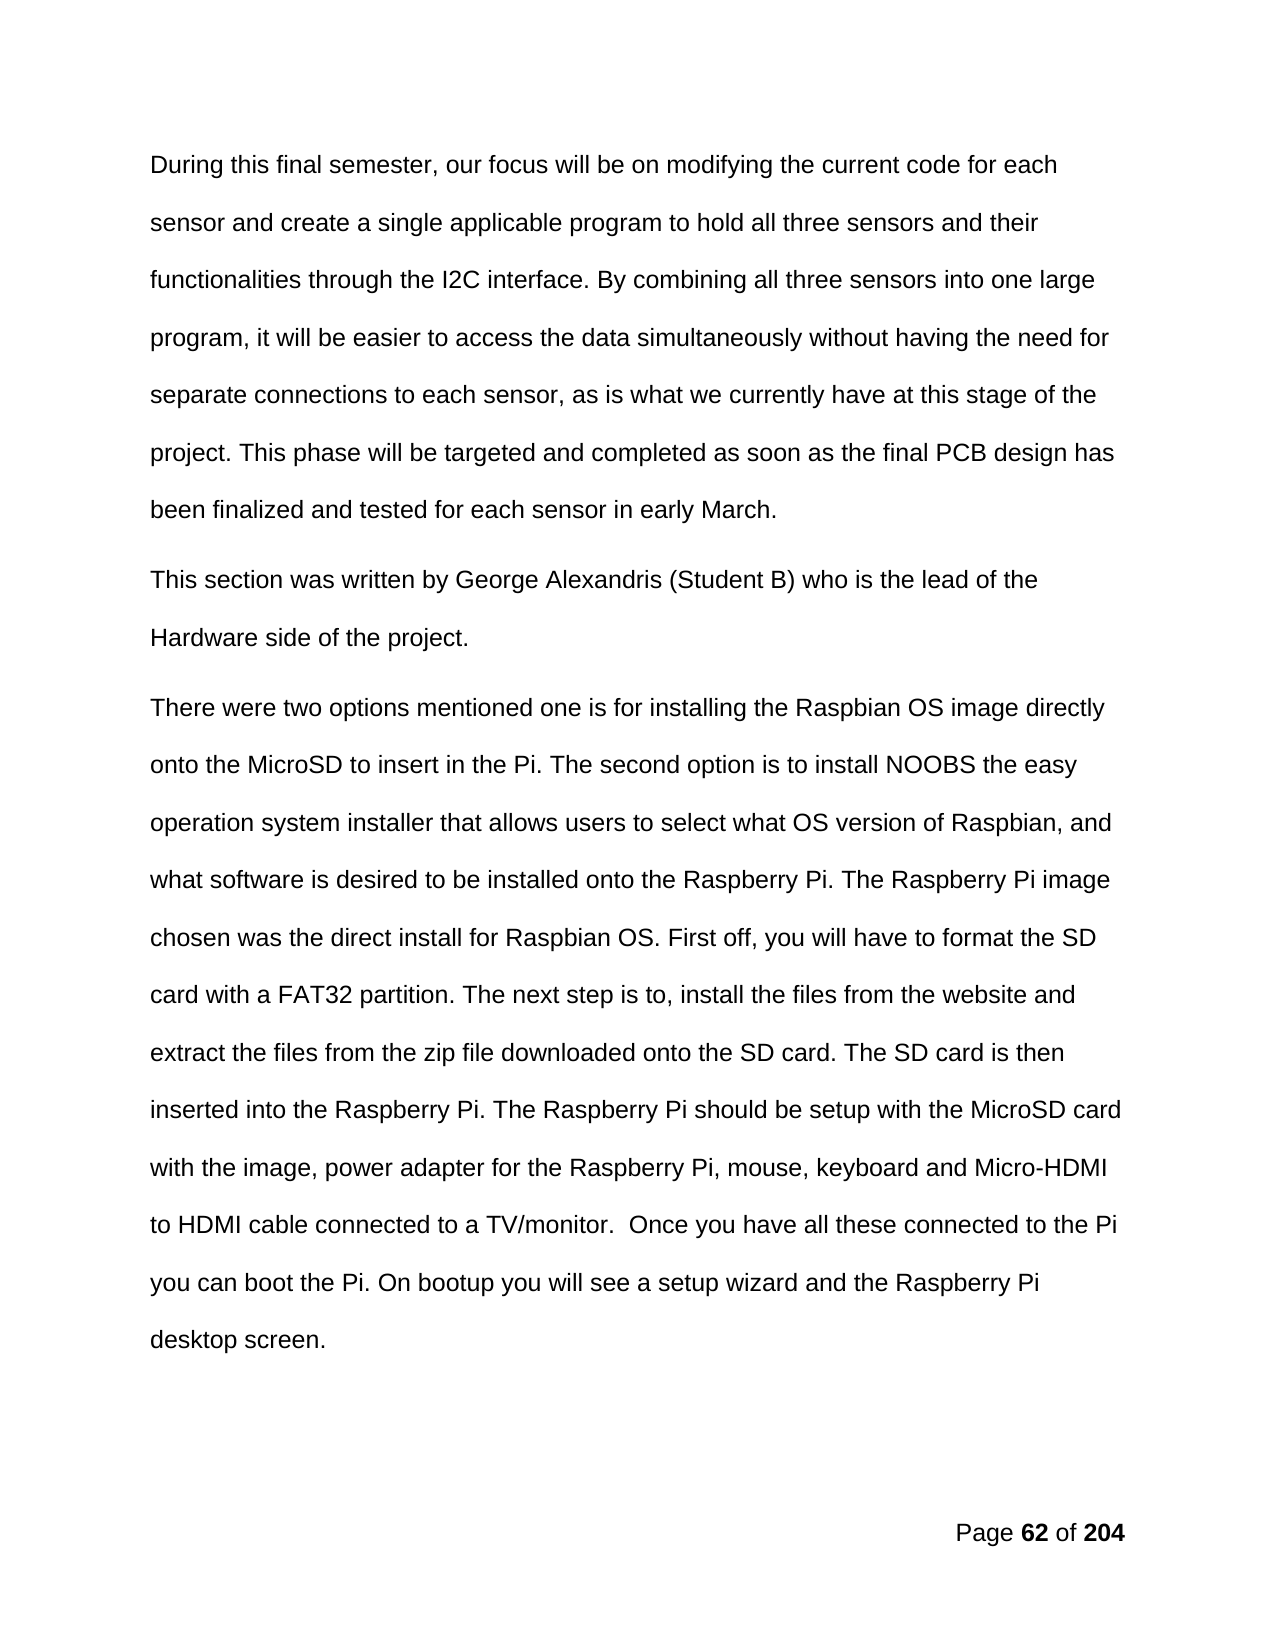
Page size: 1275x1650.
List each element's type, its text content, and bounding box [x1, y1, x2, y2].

text During this final semester, our focus will be on modifying the current code for each sensor and create a single applicable program to hold all three sensors and their functionalities through the I2C interface. By combining all three sensors into one large program, it will be easier to access the data simultaneously without having the need for separate connections to each sensor, as is what we currently have at this stage of the project. This phase will be targeted and completed as soon as the final PCB design has been finalized and tested for each sensor in early March. [150, 150, 1125, 524]
text This section was written by George Alexandris (Student B) who is the lead of the Hardware side of the project. [150, 565, 1125, 651]
text There were two options mentioned one is for installing the Raspbian OS image directly onto the MicroSD to insert in the Pi. The second option is to install NOOBS the easy operation system installer that allows users to select what OS version of Raspbian, and what software is desired to be installed onto the Raspberry Pi. The Raspberry Pi image chosen was the direct install for Raspbian OS. First off, you will have to format the SD card with a FAT32 partition. The next step is to, install the files from the website and extract the files from the zip file downloaded onto the SD card. The SD card is then inserted into the Raspberry Pi. The Raspberry Pi should be setup with the MicroSD card with the image, power adapter for the Raspberry Pi, mouse, keyboard and Micro-HDMI to HDMI cable connected to a TV/monitor. Once you have all these connected to the Pi you can boot the Pi. On bootup you will see a setup wizard and the Raspberry Pi desktop screen. [150, 692, 1125, 1354]
